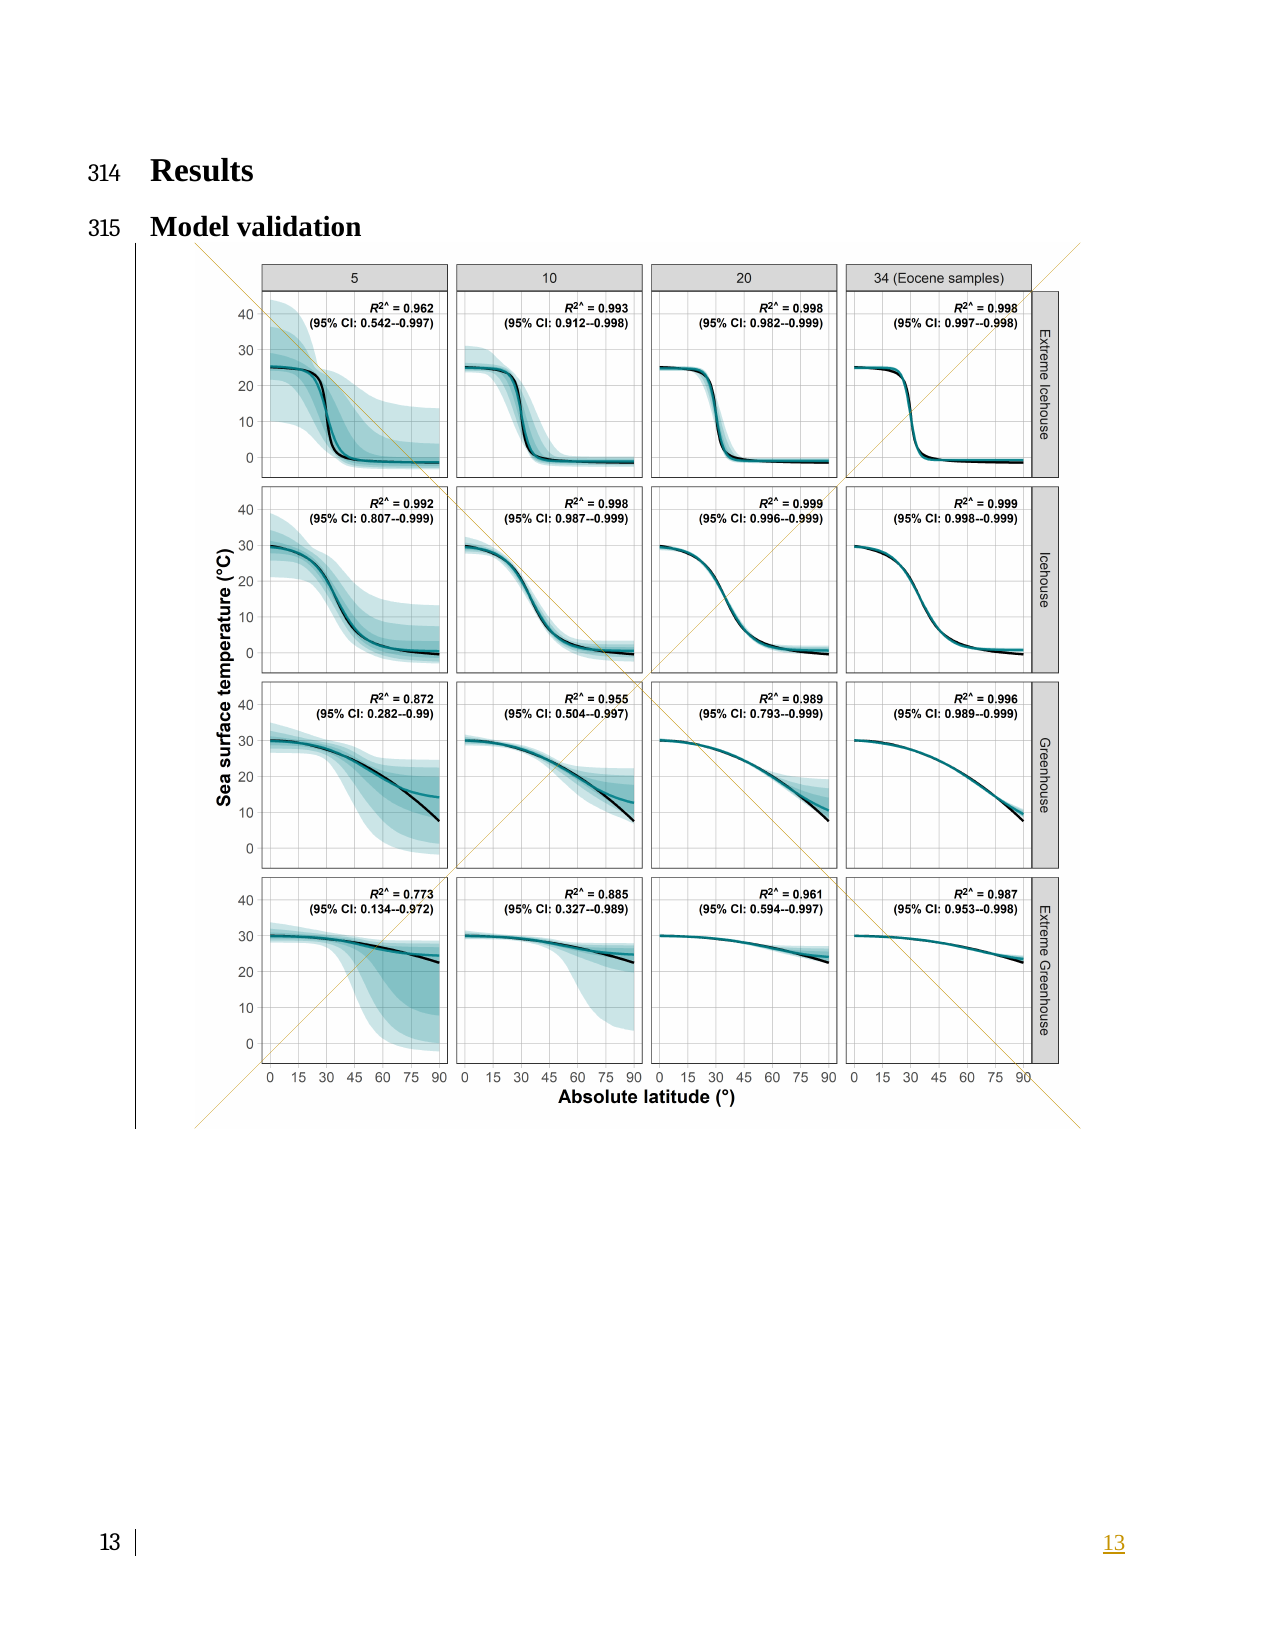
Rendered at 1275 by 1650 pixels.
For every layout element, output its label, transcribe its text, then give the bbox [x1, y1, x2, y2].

table_header Figure 2: Model reconstructions of simulated latitudinal temperature gradients at various sample sizes. Each column depicts a different reconstruction for given sample sizes: 5, 10, 20 (randomly sampled latitudes), and 34 (latitudes of EECO samples). Each row depicts a different latitudinal temperature gradient that represents idealised climatic states: iextreme icehouse, greenhouse, and extreme greenhouse The black line illustrates the gradient. The blue line depicts the reconstructed gradient represented by the median sea surface temperature value estimated from 1,000 model runs with different random samples. different random °CeachThe blue shadings depict the 90%, 95%, and 99% credible intervals. Bold black text within each panel depicts the coefficient of determination () for estimating goodness of fit between the simulated and modelled gradient. The median (50%) value along with the 95% credible intervals from all model runs are shown. Each gradient is depicted in absolute latitude. [150, 243, 1125, 1149]
picture [196, 242, 1079, 684]
picture [194, 244, 636, 1127]
subtitle Results [150, 150, 1125, 188]
picture [639, 244, 1081, 1127]
picture [196, 687, 1079, 1129]
subtitle Model validation [150, 209, 1125, 243]
